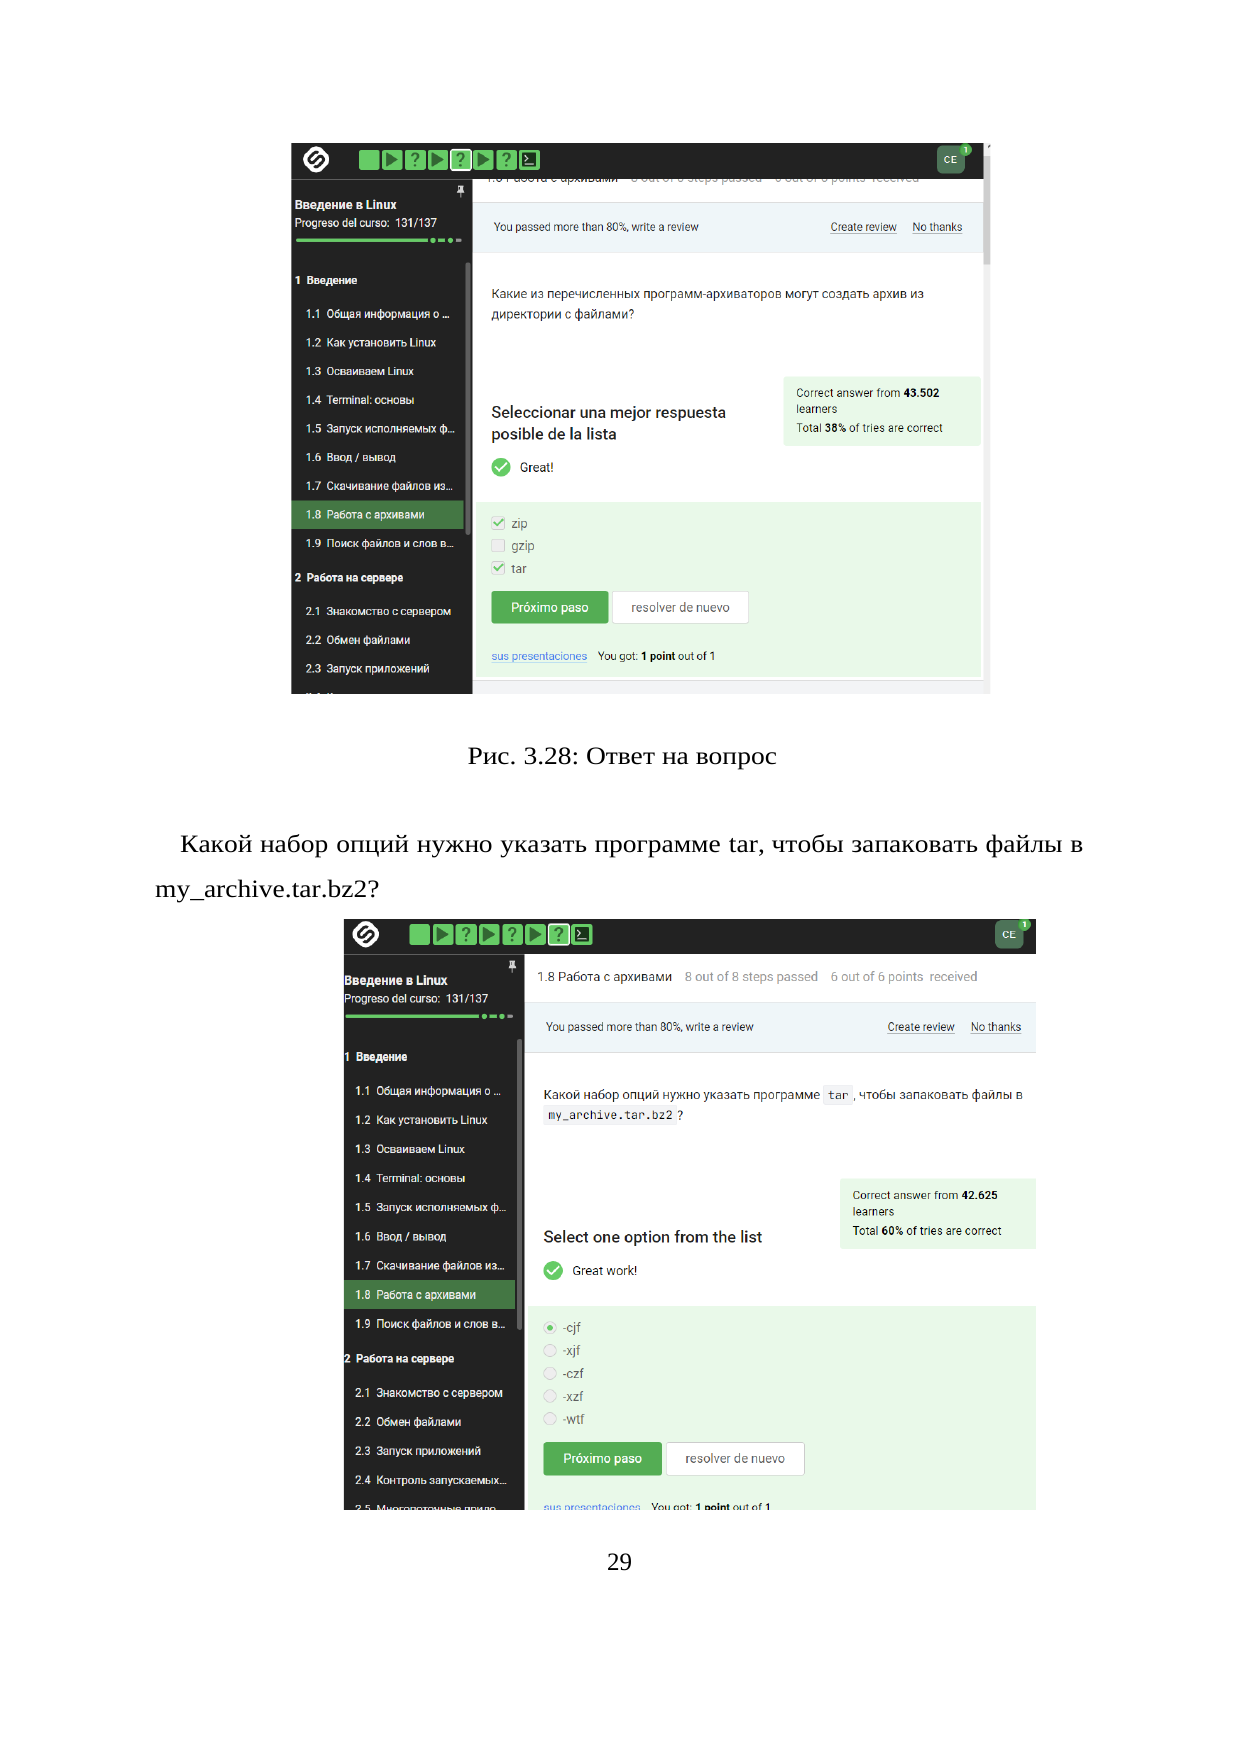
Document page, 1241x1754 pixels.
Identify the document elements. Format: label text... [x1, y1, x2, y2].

picture [343, 919, 1036, 1510]
text Какой набор опций нужно указать программе tar, чтобы запаковать файлы в my_archive.tar.bz2? [155, 829, 1240, 902]
picture [291, 143, 991, 694]
text Рис. 3.28: Ответ на вопрос [467, 741, 1240, 770]
